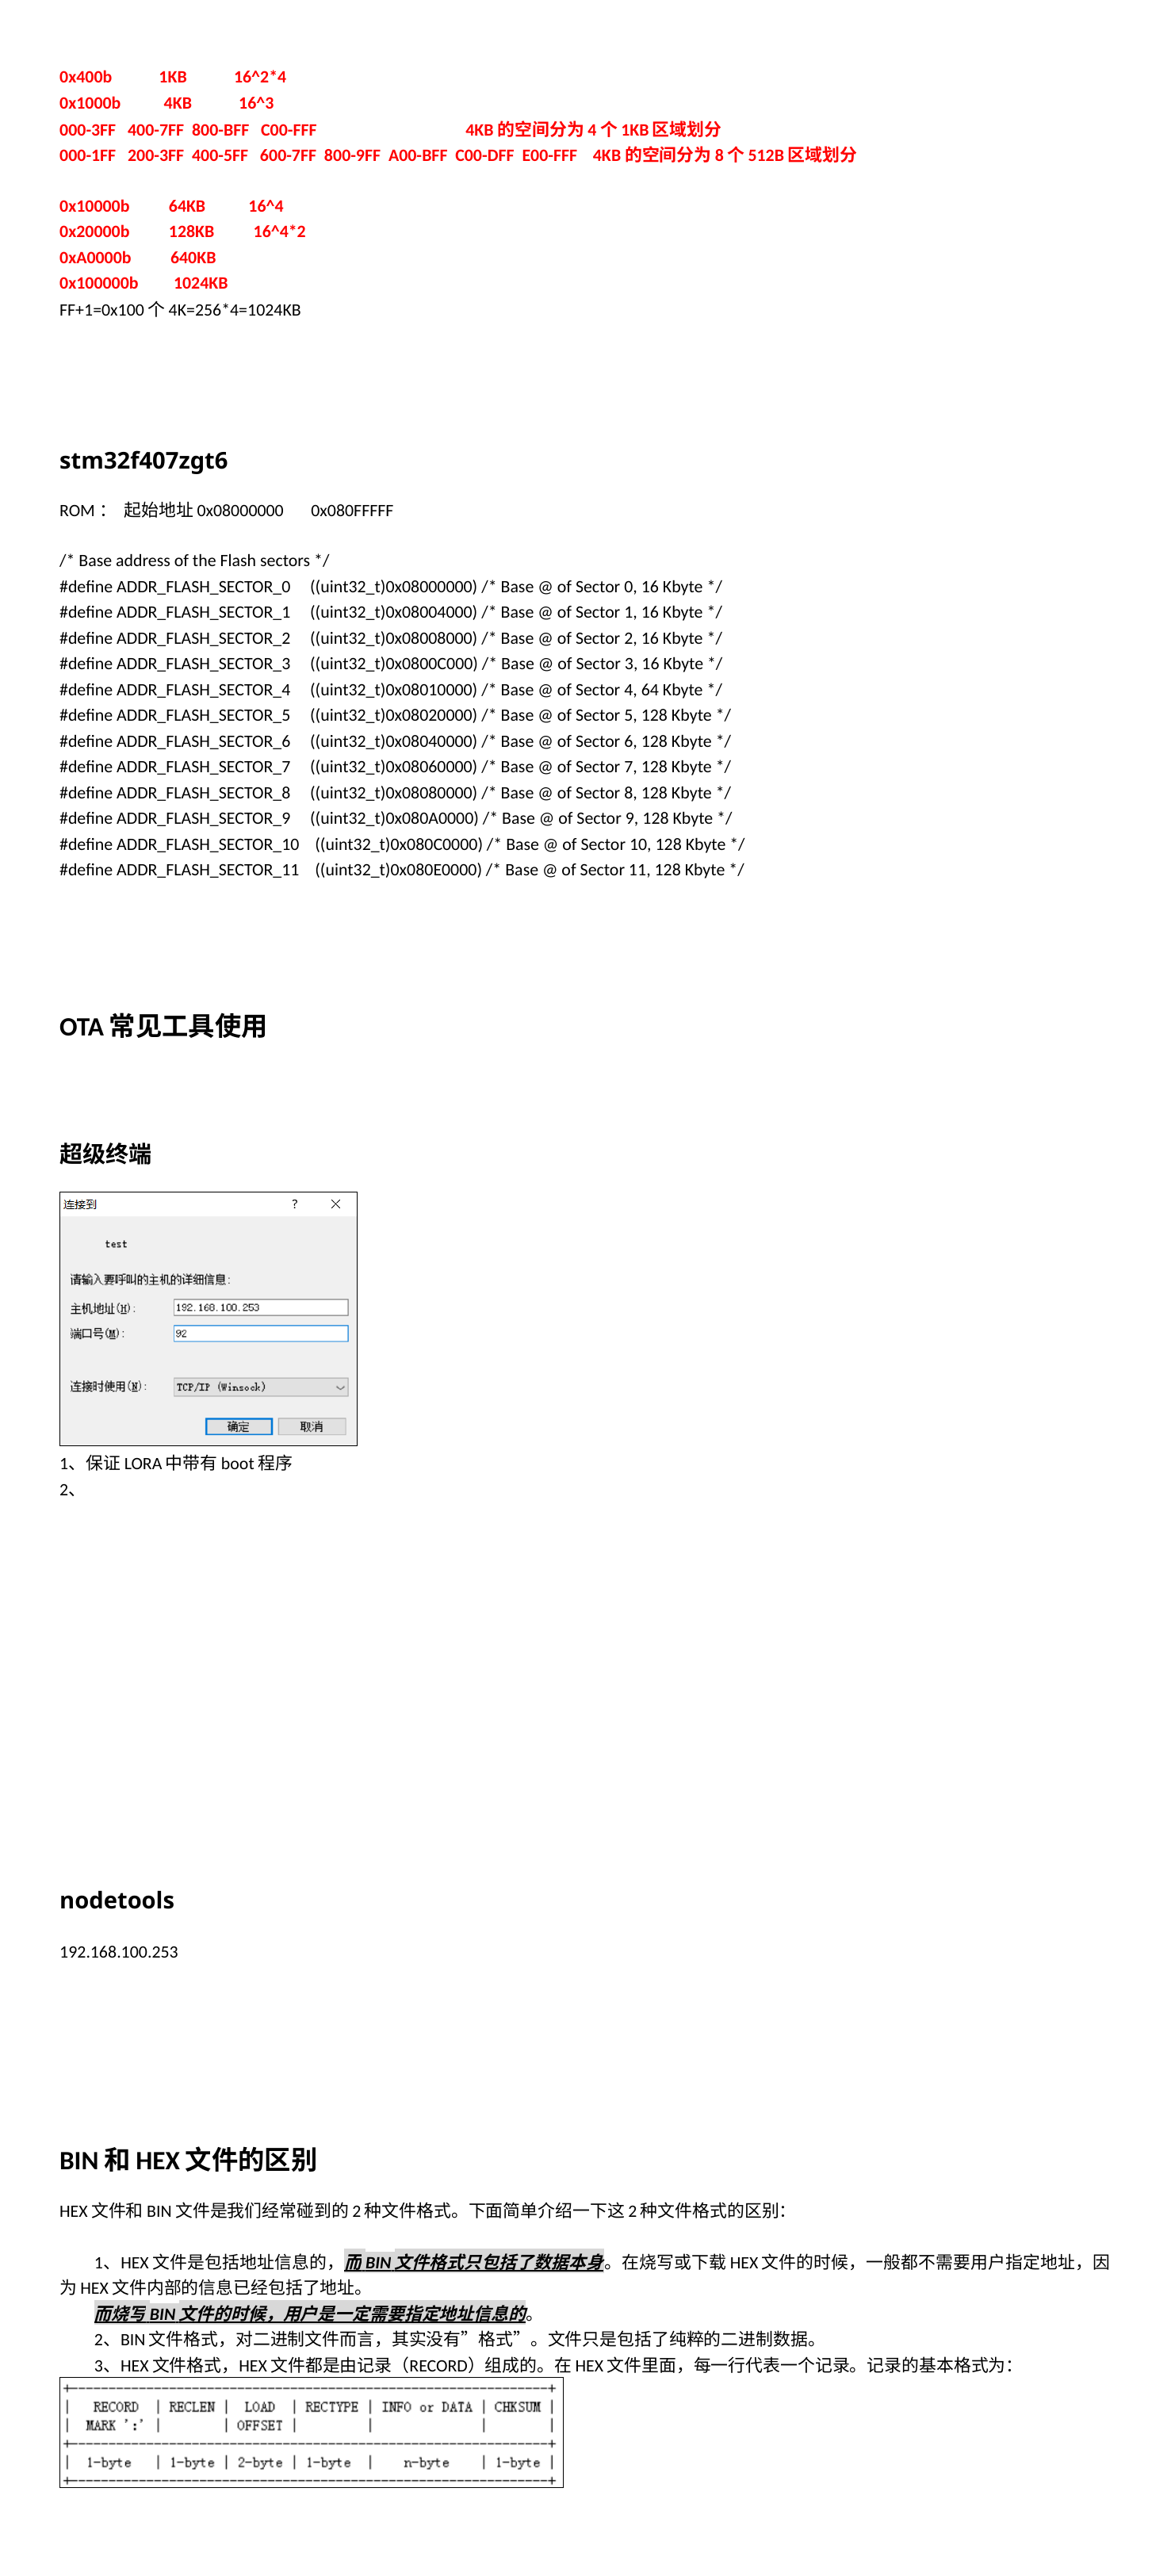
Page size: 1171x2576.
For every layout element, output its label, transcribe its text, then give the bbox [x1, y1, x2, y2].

text #define ADDR_FLASH_SECTOR_0 ((uint32_t)0x08000000) /* Base @ of Sector 0, 16 Kbyte */ [59, 573, 1111, 599]
text #define ADDR_FLASH_SECTOR_8 ((uint32_t)0x08080000) /* Base @ of Sector 8, 128 Kbyte */ [59, 779, 1111, 805]
text #define ADDR_FLASH_SECTOR_5 ((uint32_t)0x08020000) /* Base @ of Sector 5, 128 Kbyte */ [59, 702, 1111, 728]
subtitle nodetools [59, 1874, 1111, 1926]
picture [60, 1192, 357, 1445]
text #define ADDR_FLASH_SECTOR_3 ((uint32_t)0x0800C000) /* Base @ of Sector 3, 16 Kbyte */ [59, 650, 1111, 676]
text #define ADDR_FLASH_SECTOR_2 ((uint32_t)0x08008000) /* Base @ of Sector 2, 16 Kbyte */ [59, 625, 1111, 650]
text 000-1FF 200-3FF 400-5FF 600-7FF 800-9FF A00-BFF C00-DFF E00-FFF 4KB的空间分为8个512B区域划分 [59, 141, 1111, 167]
text 2、 [59, 1475, 1111, 1501]
subtitle stm32f407zgt6 [59, 434, 1111, 486]
text FF+1=0x100个4K=256*4=1024KB [59, 296, 1111, 321]
text #define ADDR_FLASH_SECTOR_10 ((uint32_t)0x080C0000) /* Base @ of Sector 10, 128 Kbyte */ [59, 831, 1111, 856]
text 1、HEX文件是包括地址信息的，而BIN文件格式只包括了数据本身。在烧写或下载HEX文件的时候，一般都不需要用户指定地址，因为HEX文件内部的信息已经包括了地址。 [59, 2248, 1111, 2299]
text /* Base address of the Flash sectors */ [59, 547, 1111, 573]
text 0x20000b 128KB 16^4*2 [59, 218, 1111, 244]
subtitle BIN和HEX文件的区别 [59, 2132, 1111, 2184]
text HEX文件和BIN文件是我们经常碰到的2种文件格式。下面简单介绍一下这2种文件格式的区别： [59, 2196, 1111, 2222]
text #define ADDR_FLASH_SECTOR_11 ((uint32_t)0x080E0000) /* Base @ of Sector 11, 128 Kbyte */ [59, 856, 1111, 882]
text 0x100000b 1024KB [59, 270, 1111, 296]
text 0xA0000b 640KB [59, 244, 1111, 270]
picture [60, 2378, 563, 2487]
text 1、保证 LORA中带有boot程序 [59, 1449, 1111, 1475]
subtitle 超级终端 [59, 1127, 1111, 1179]
text 0x10000b 64KB 16^4 [59, 193, 1111, 218]
subtitle OTA常见工具使用 [59, 998, 1111, 1050]
text ROM ： 起始地址0x08000000 0x080FFFFF [59, 496, 1111, 522]
text #define ADDR_FLASH_SECTOR_4 ((uint32_t)0x08010000) /* Base @ of Sector 4, 64 Kbyte */ [59, 676, 1111, 702]
text 0x400b 1KB 16^2*4 [59, 63, 1111, 90]
text #define ADDR_FLASH_SECTOR_7 ((uint32_t)0x08060000) /* Base @ of Sector 7, 128 Kbyte */ [59, 753, 1111, 779]
text 000-3FF 400-7FF 800-BFF C00-FFF 4KB的空间分为4个1KB区域划分 [59, 115, 1111, 141]
text 2、BIN文件格式，对二进制文件而言，其实没有”格式”。文件只是包括了纯粹的二进制数据。 [59, 2325, 1111, 2351]
text 192.168.100.253 [59, 1939, 1111, 1965]
text #define ADDR_FLASH_SECTOR_1 ((uint32_t)0x08004000) /* Base @ of Sector 1, 16 Kbyte */ [59, 599, 1111, 625]
text 而烧写BIN文件的时候，用户是一定需要指定地址信息的。 [59, 2299, 1111, 2325]
text #define ADDR_FLASH_SECTOR_9 ((uint32_t)0x080A0000) /* Base @ of Sector 9, 128 Kbyte */ [59, 805, 1111, 831]
text 0x1000b 4KB 16^3 [59, 90, 1111, 115]
text 3、HEX文件格式，HEX文件都是由记录（RECORD）组成的。在HEX文件里面，每一行代表一个记录。记录的基本格式为： [59, 2351, 1111, 2377]
text #define ADDR_FLASH_SECTOR_6 ((uint32_t)0x08040000) /* Base @ of Sector 6, 128 Kbyte */ [59, 728, 1111, 753]
